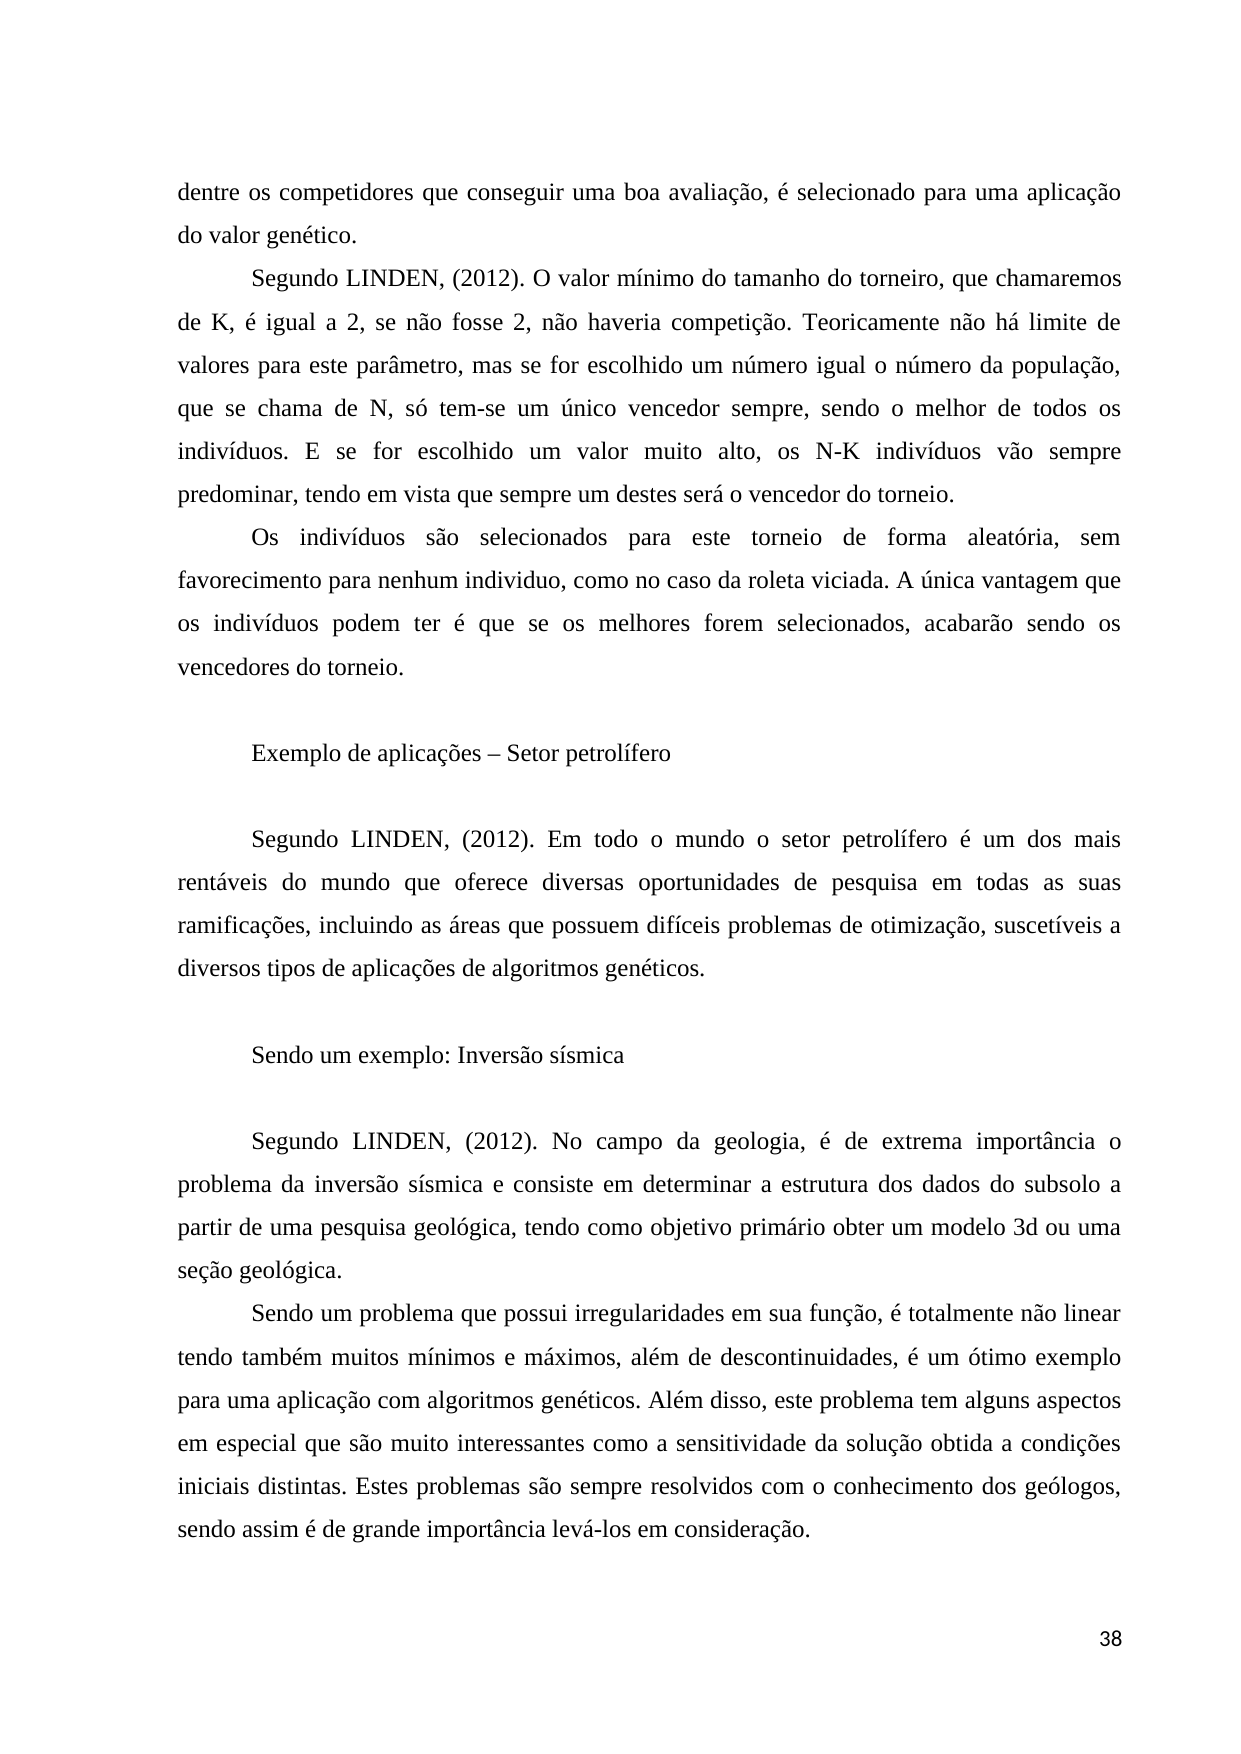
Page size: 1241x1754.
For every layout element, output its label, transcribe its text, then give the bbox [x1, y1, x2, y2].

text Segundo LINDEN, (2012). No campo da geologia, é de extrema importância o problema da inversão sísmica e consiste em determinar a estrutura dos dados do subsolo a partir de uma pesquisa geológica, tendo como objetivo primário obter um modelo 3d ou uma seção geológica. [177, 1126, 1122, 1284]
text Sendo um exemplo: Inversão sísmica [177, 1040, 1122, 1068]
text Os indivíduos são selecionados para este torneio de forma aleatória, sem favorecimento para nenhum individuo, como no caso da roleta viciada. A única vantagem que os indivíduos podem ter é que se os melhores forem selecionados, acabarão sendo os vencedores do torneio. [177, 522, 1122, 680]
text Exemplo de aplicações – Setor petrolífero [177, 738, 1122, 767]
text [177, 177, 1122, 249]
text Segundo LINDEN, (2012). O valor mínimo do tamanho do torneiro, que chamaremos de K, é igual a 2, se não fosse 2, não haveria competição. Teoricamente não há limite de valores para este parâmetro, mas se for escolhido um número igual o número da população, que se chama de N, só tem-se um único vencedor sempre, sendo o melhor de todos os indivíduos. E se for escolhido um valor muito alto, os N-K indivíduos vão sempre predominar, tendo em vista que sempre um destes será o vencedor do torneio. [177, 263, 1122, 508]
text Segundo LINDEN, (2012). Em todo o mundo o setor petrolífero é um dos mais rentáveis do mundo que oferece diversas oportunidades de pesquisa em todas as suas ramificações, incluindo as áreas que possuem difíceis problemas de otimização, suscetíveis a diversos tipos de aplicações de algoritmos genéticos. [177, 824, 1122, 982]
text Sendo um problema que possui irregularidades em sua função, é totalmente não linear tendo também muitos mínimos e máximos, além de descontinuidades, é um ótimo exemplo para uma aplicação com algoritmos genéticos. Além disso, este problema tem alguns aspectos em especial que são muito interessantes como a sensitividade da solução obtida a condições iniciais distintas. Estes problemas são sempre resolvidos com o conhecimento dos geólogos, sendo assim é de grande importância levá-los em consideração. [177, 1298, 1122, 1543]
